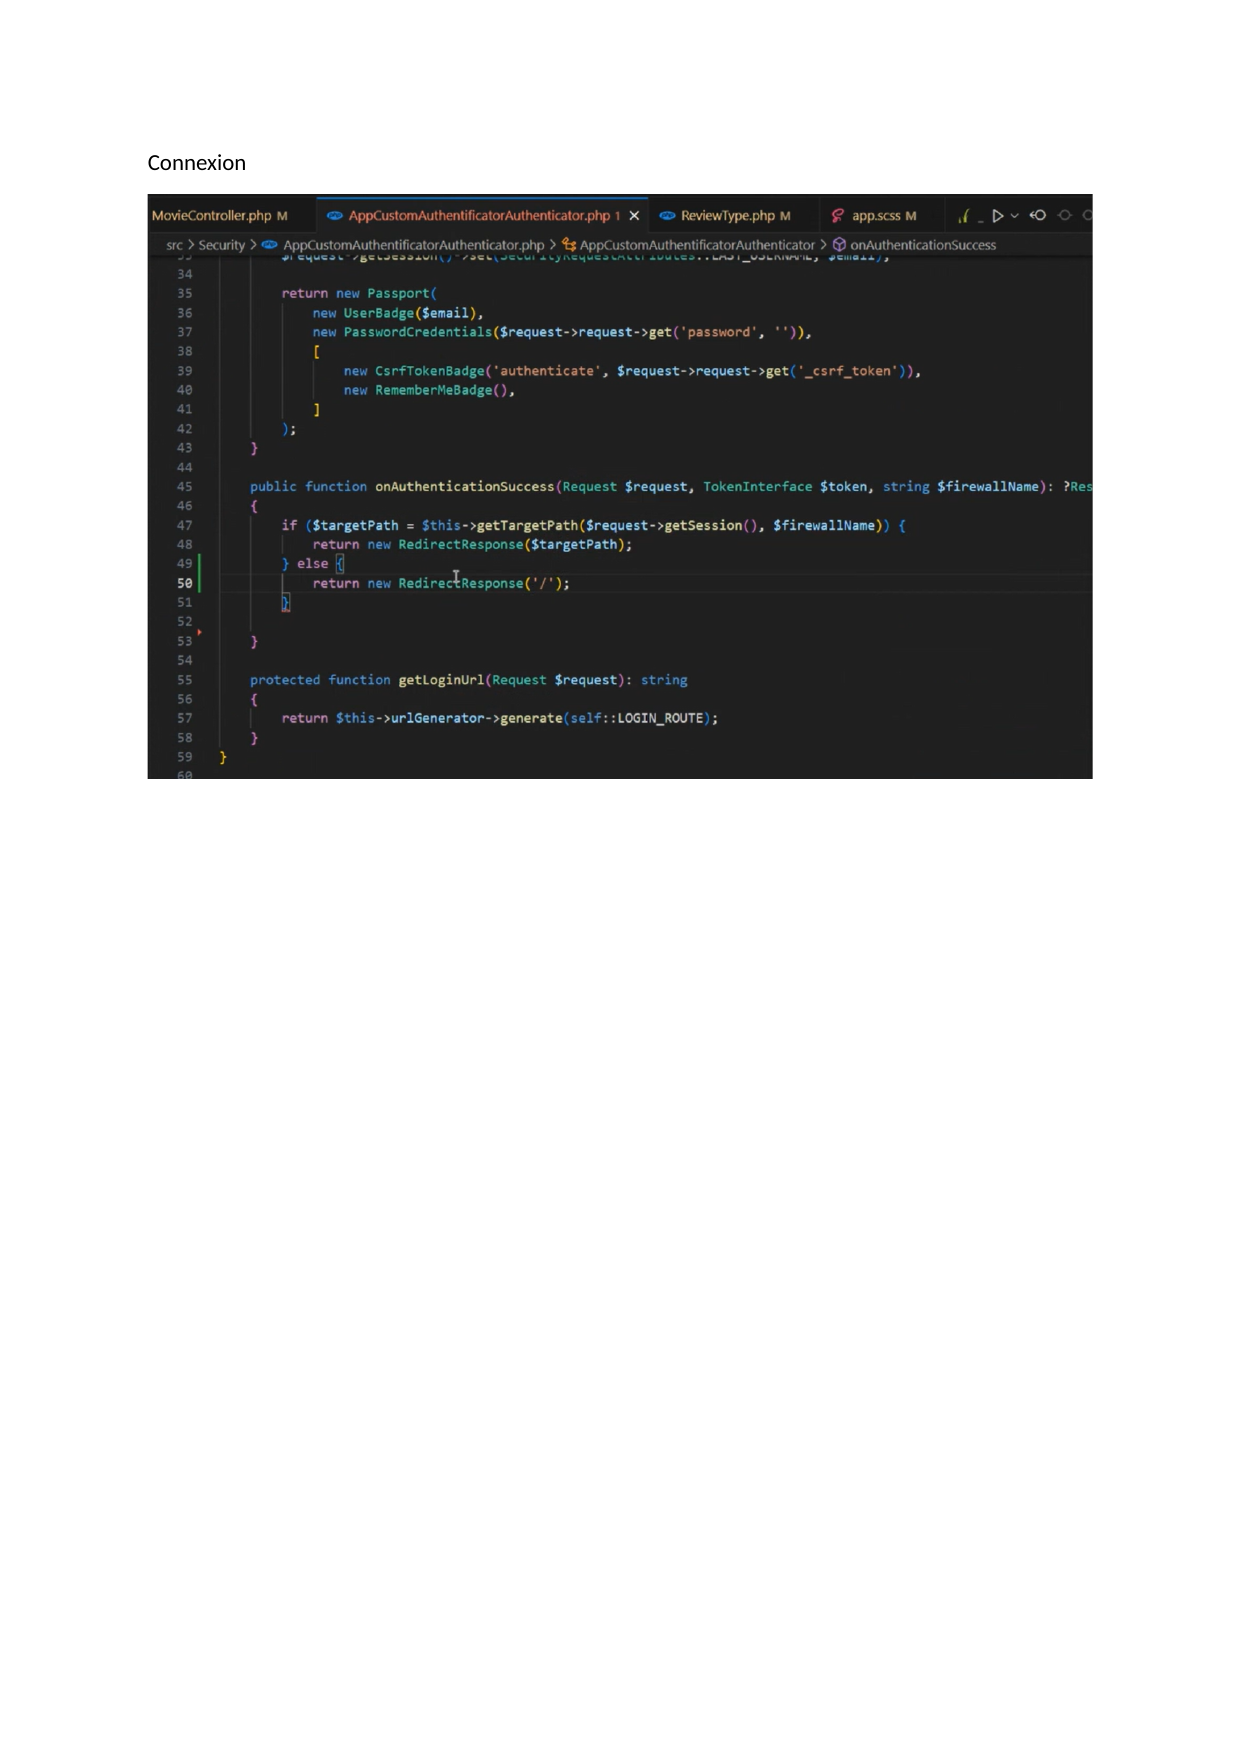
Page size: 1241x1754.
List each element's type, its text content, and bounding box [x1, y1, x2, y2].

picture [147, 194, 1093, 779]
text Connexion [148, 148, 1093, 176]
